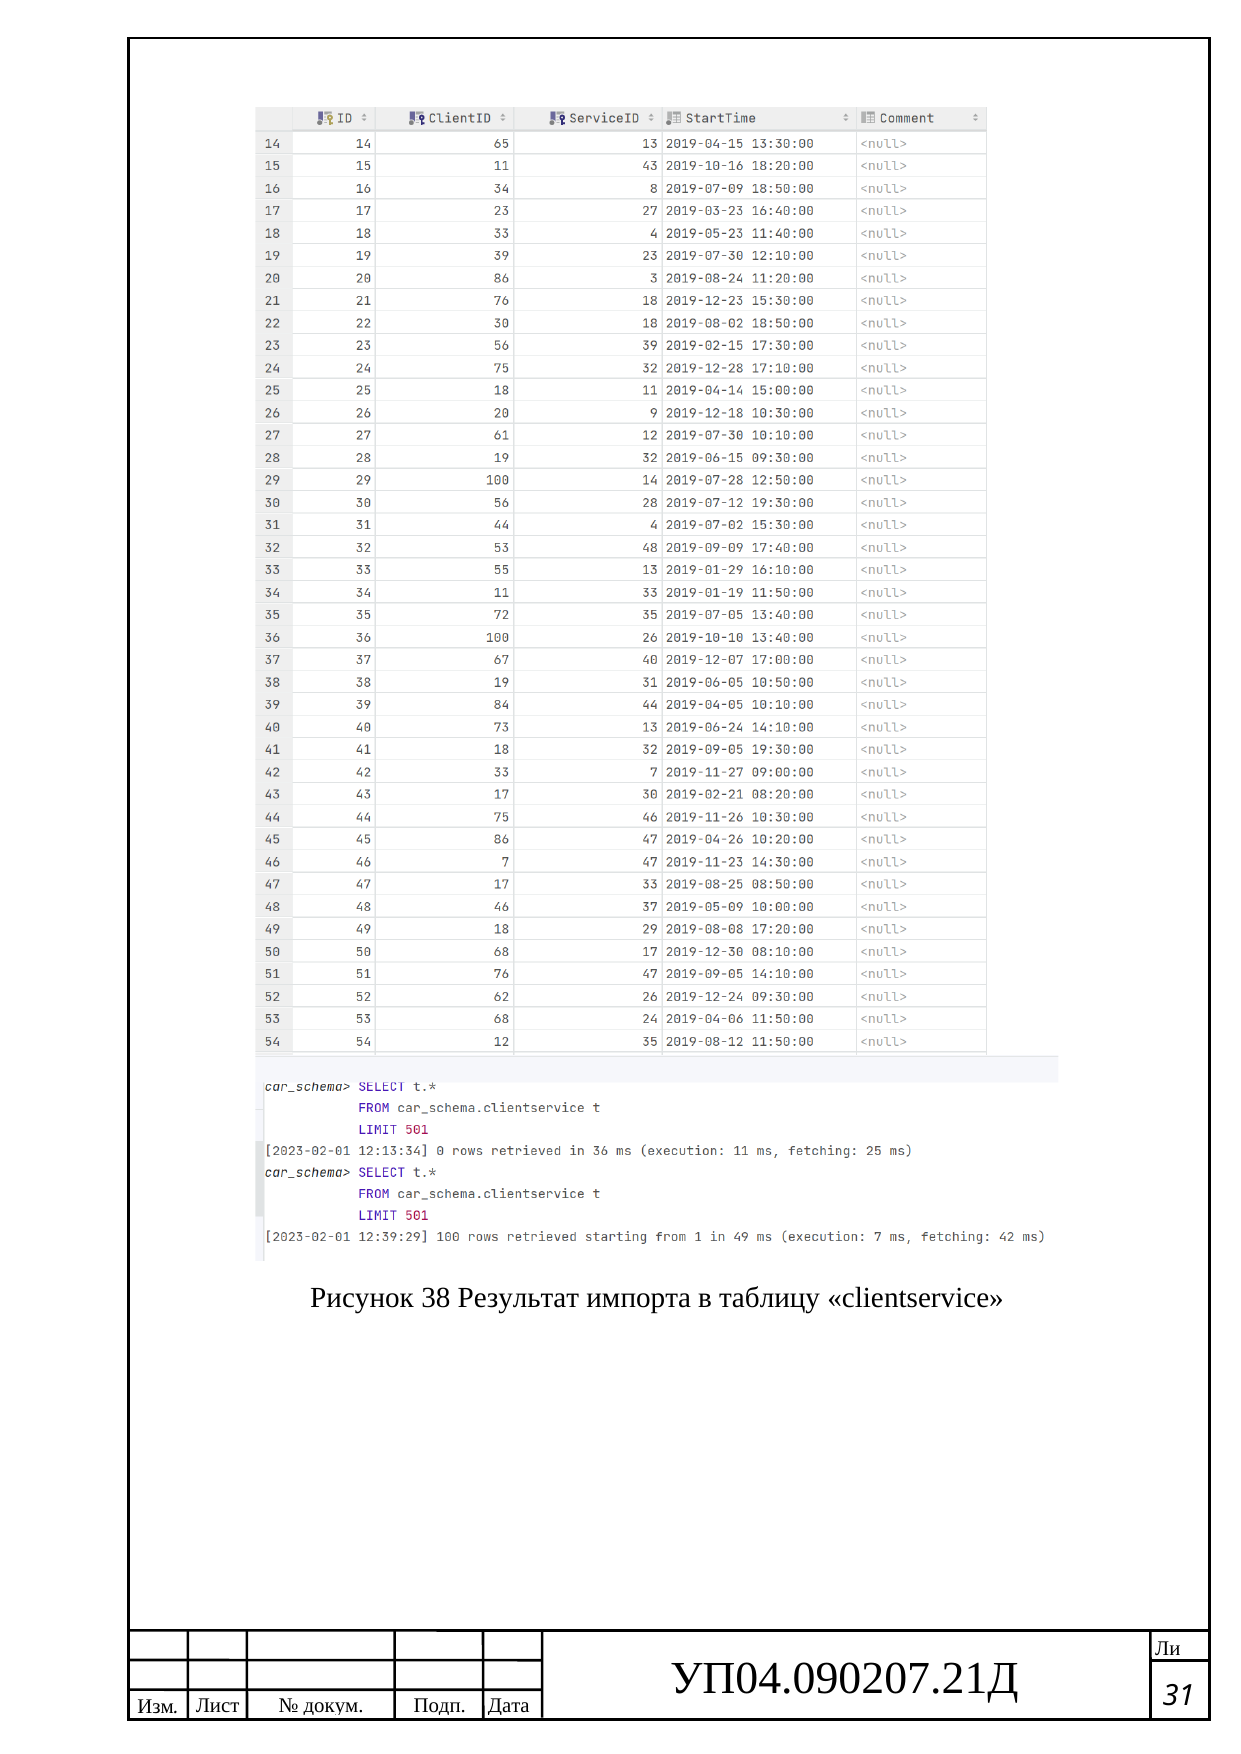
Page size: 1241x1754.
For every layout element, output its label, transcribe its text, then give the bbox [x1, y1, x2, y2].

text Рисунок 38 Результат импорта в таблицу «clientservice» [192, 1280, 1122, 1314]
picture [255, 107, 1059, 1261]
